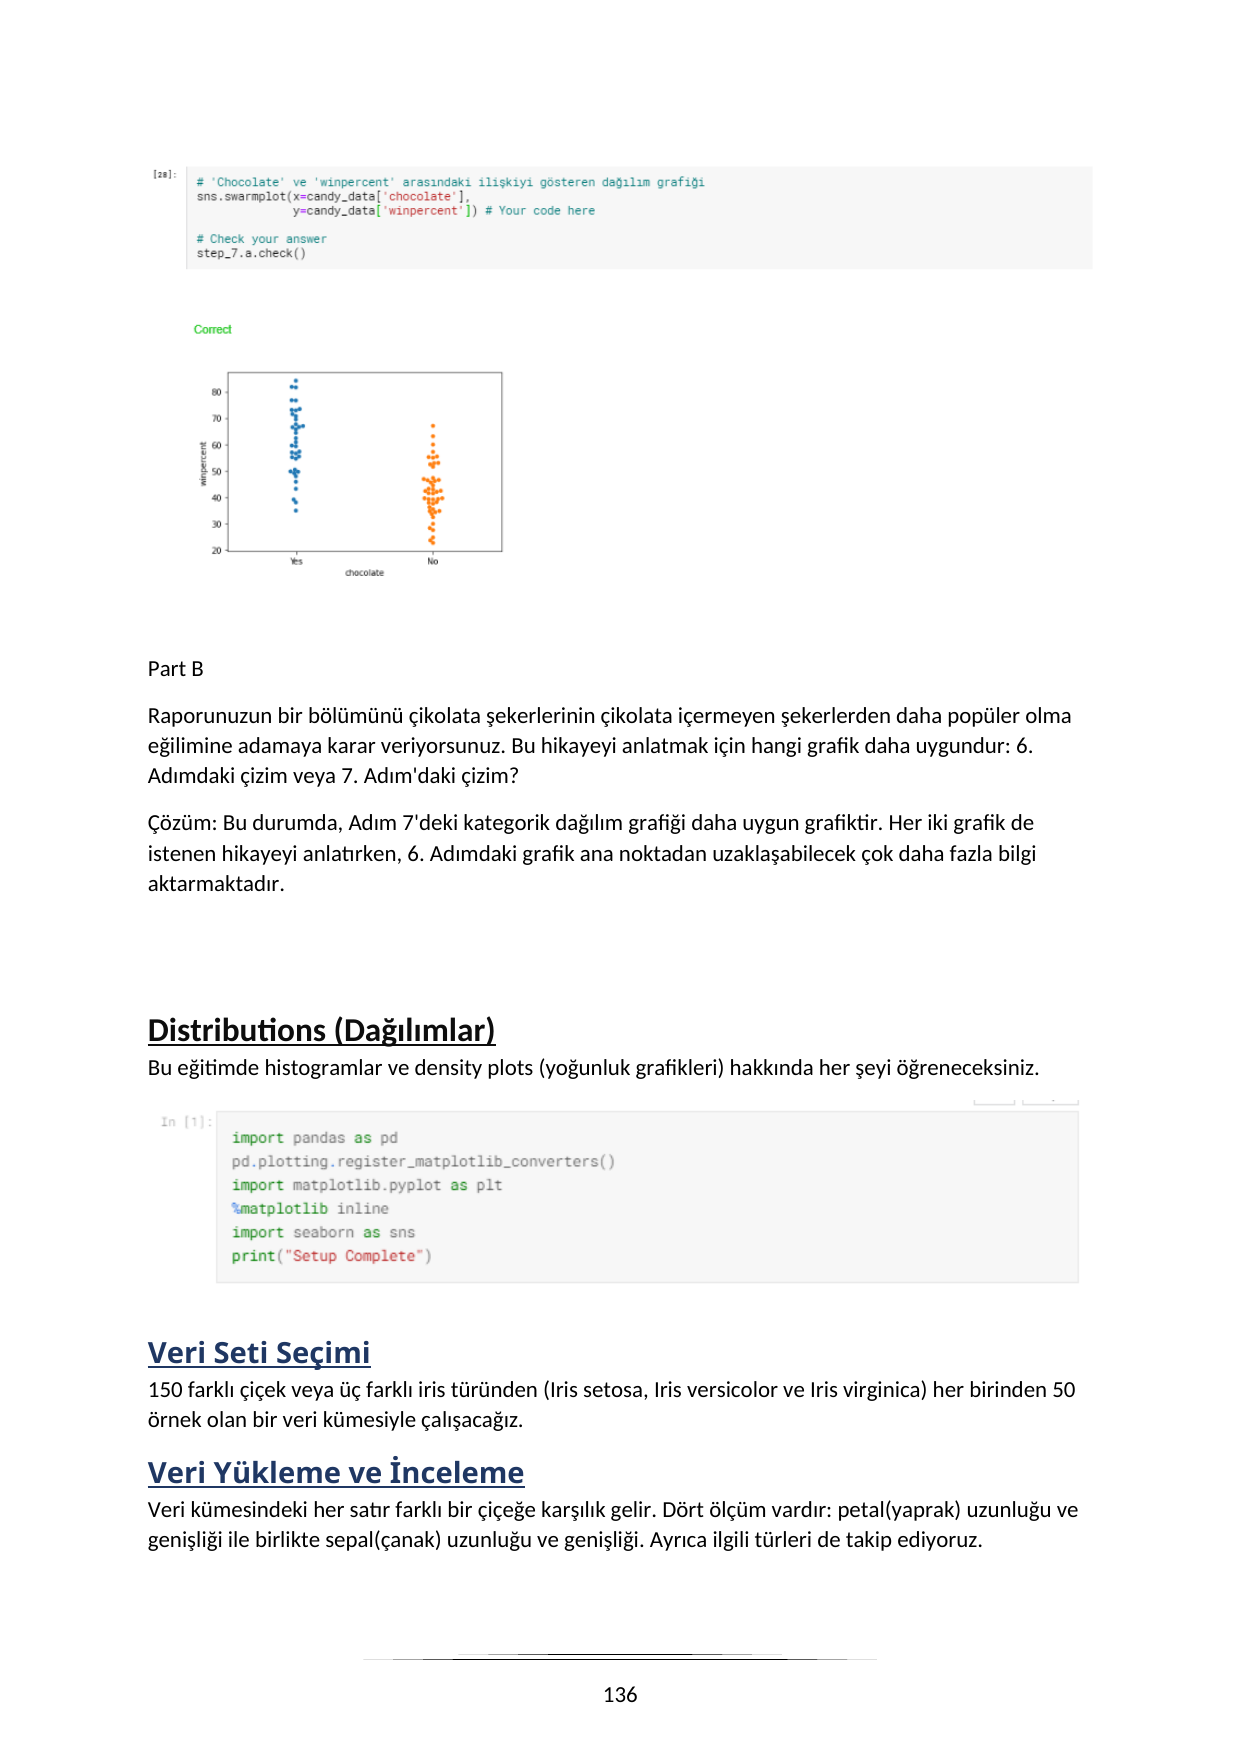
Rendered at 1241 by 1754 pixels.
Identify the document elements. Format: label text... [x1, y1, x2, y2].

text Bu eğitimde histogramlar ve density plots (yoğunluk grafikleri) hakkında her şeyi öğreneceksiniz. [148, 1053, 1093, 1081]
text 150 farklı çiçek veya üç farklı iris türünden (Iris setosa, Iris versicolor ve Iris virginica) her birinden 50 örnek olan bir veri kümesiyle çalışacağız. [148, 1375, 1093, 1433]
subtitle Veri Yükleme ve İnceleme [148, 1452, 1093, 1492]
subtitle Distributions (Dağılımlar) [148, 1009, 1093, 1050]
subtitle Veri Seti Seçimi [148, 1332, 1093, 1372]
text Raporunuzun bir bölümünü çikolata şekerlerinin çikolata içermeyen şekerlerden daha popüler olma eğilimine adamaya karar veriyorsunuz. Bu hikayeyi anlatmak için hangi grafik daha uygundur: 6. Adımdaki çizim veya 7. Adım'daki çizim? [148, 701, 1093, 789]
text Part B [148, 654, 1093, 682]
picture [147, 147, 1093, 589]
text Çözüm: Bu durumda, Adım 7'deki kategorik dağılım grafiği daha uygun grafiktir. Her iki grafik de istenen hikayeyi anlatırken, 6. Adımdaki grafik ana noktadan uzaklaşabilecek çok daha fazla bilgi aktarmaktadır. [148, 808, 1093, 897]
picture [147, 1100, 1093, 1314]
text Veri kümesindeki her satır farklı bir çiçeğe karşılık gelir. Dört ölçüm vardır: petal(yaprak) uzunluğu ve genişliği ile birlikte sepal(çanak) uzunluğu ve genişliği. Ayrıca ilgili türleri de takip ediyoruz. [148, 1495, 1093, 1553]
